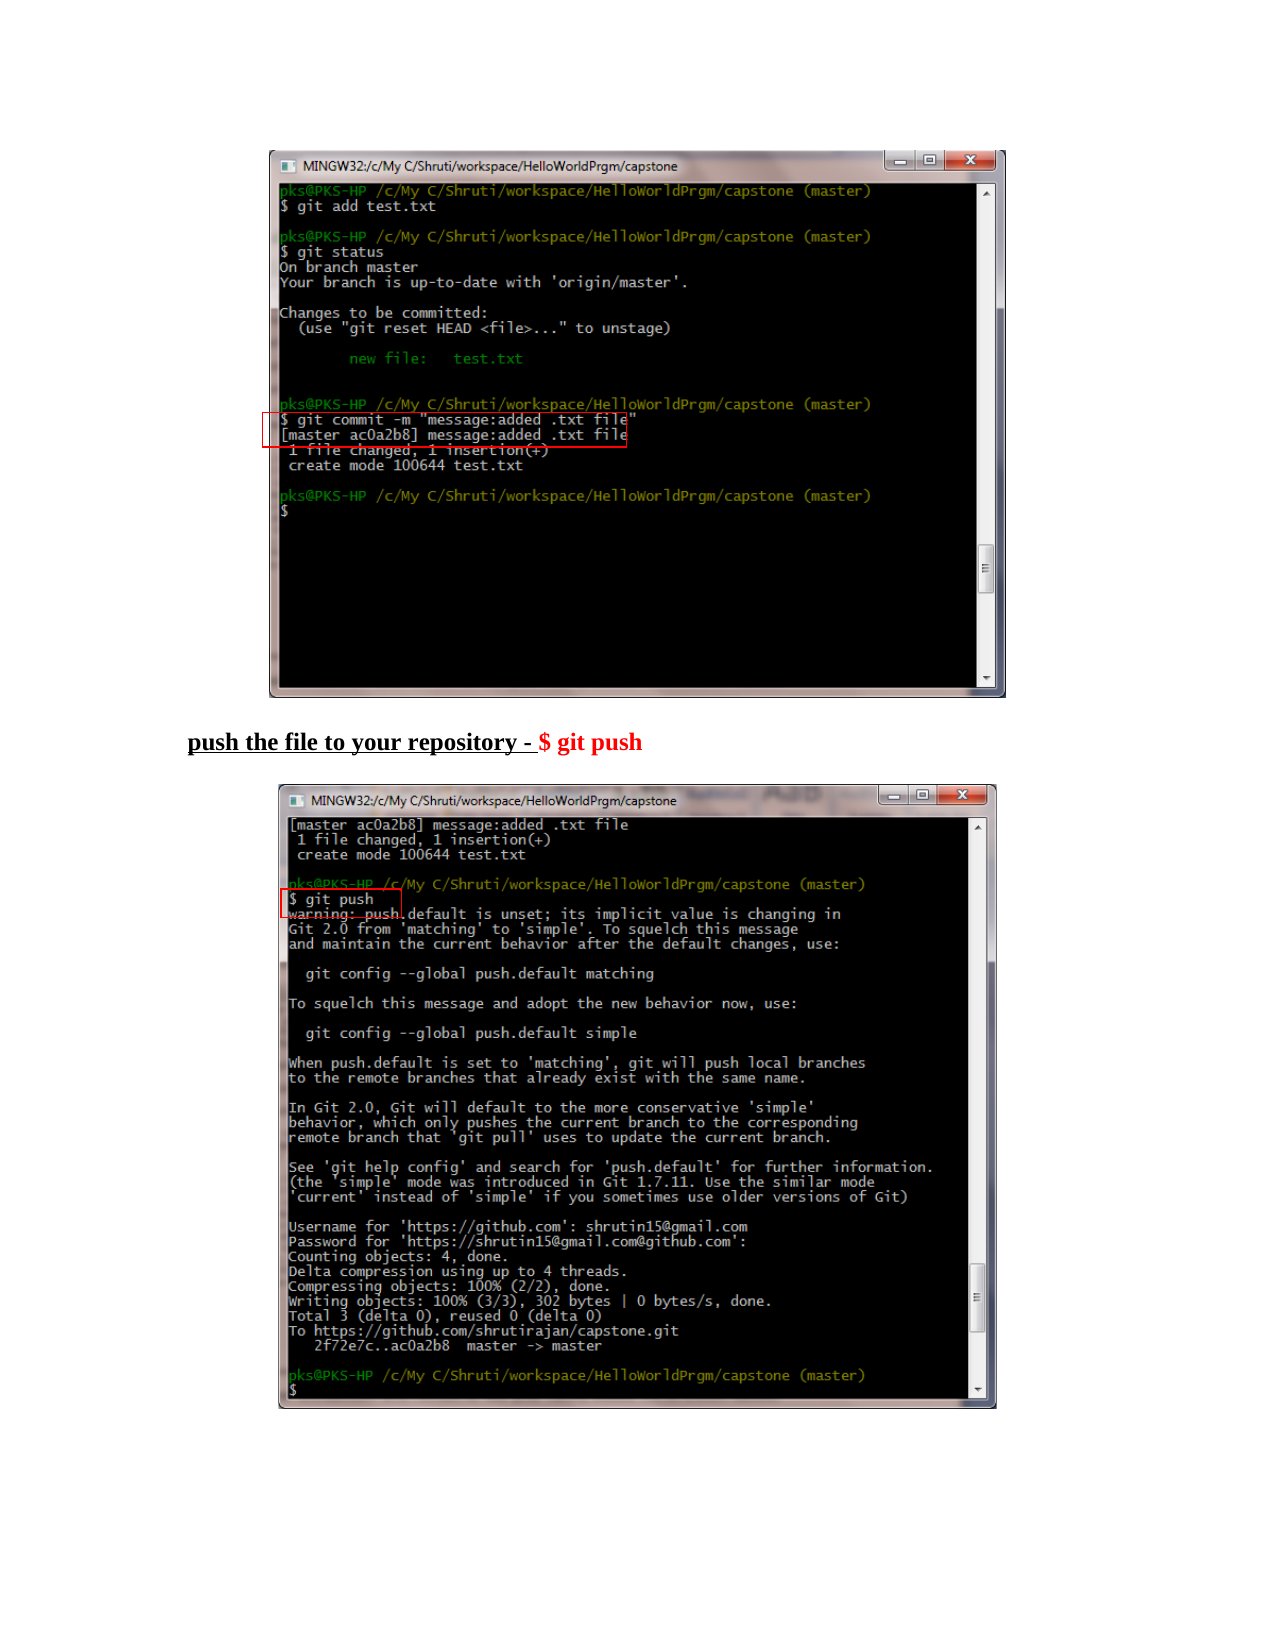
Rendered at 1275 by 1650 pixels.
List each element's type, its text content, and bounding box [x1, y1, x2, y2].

picture [269, 150, 1006, 698]
picture [278, 784, 997, 1409]
picture [269, 413, 626, 446]
text push the file to your repository - $ git push [187, 727, 1087, 756]
